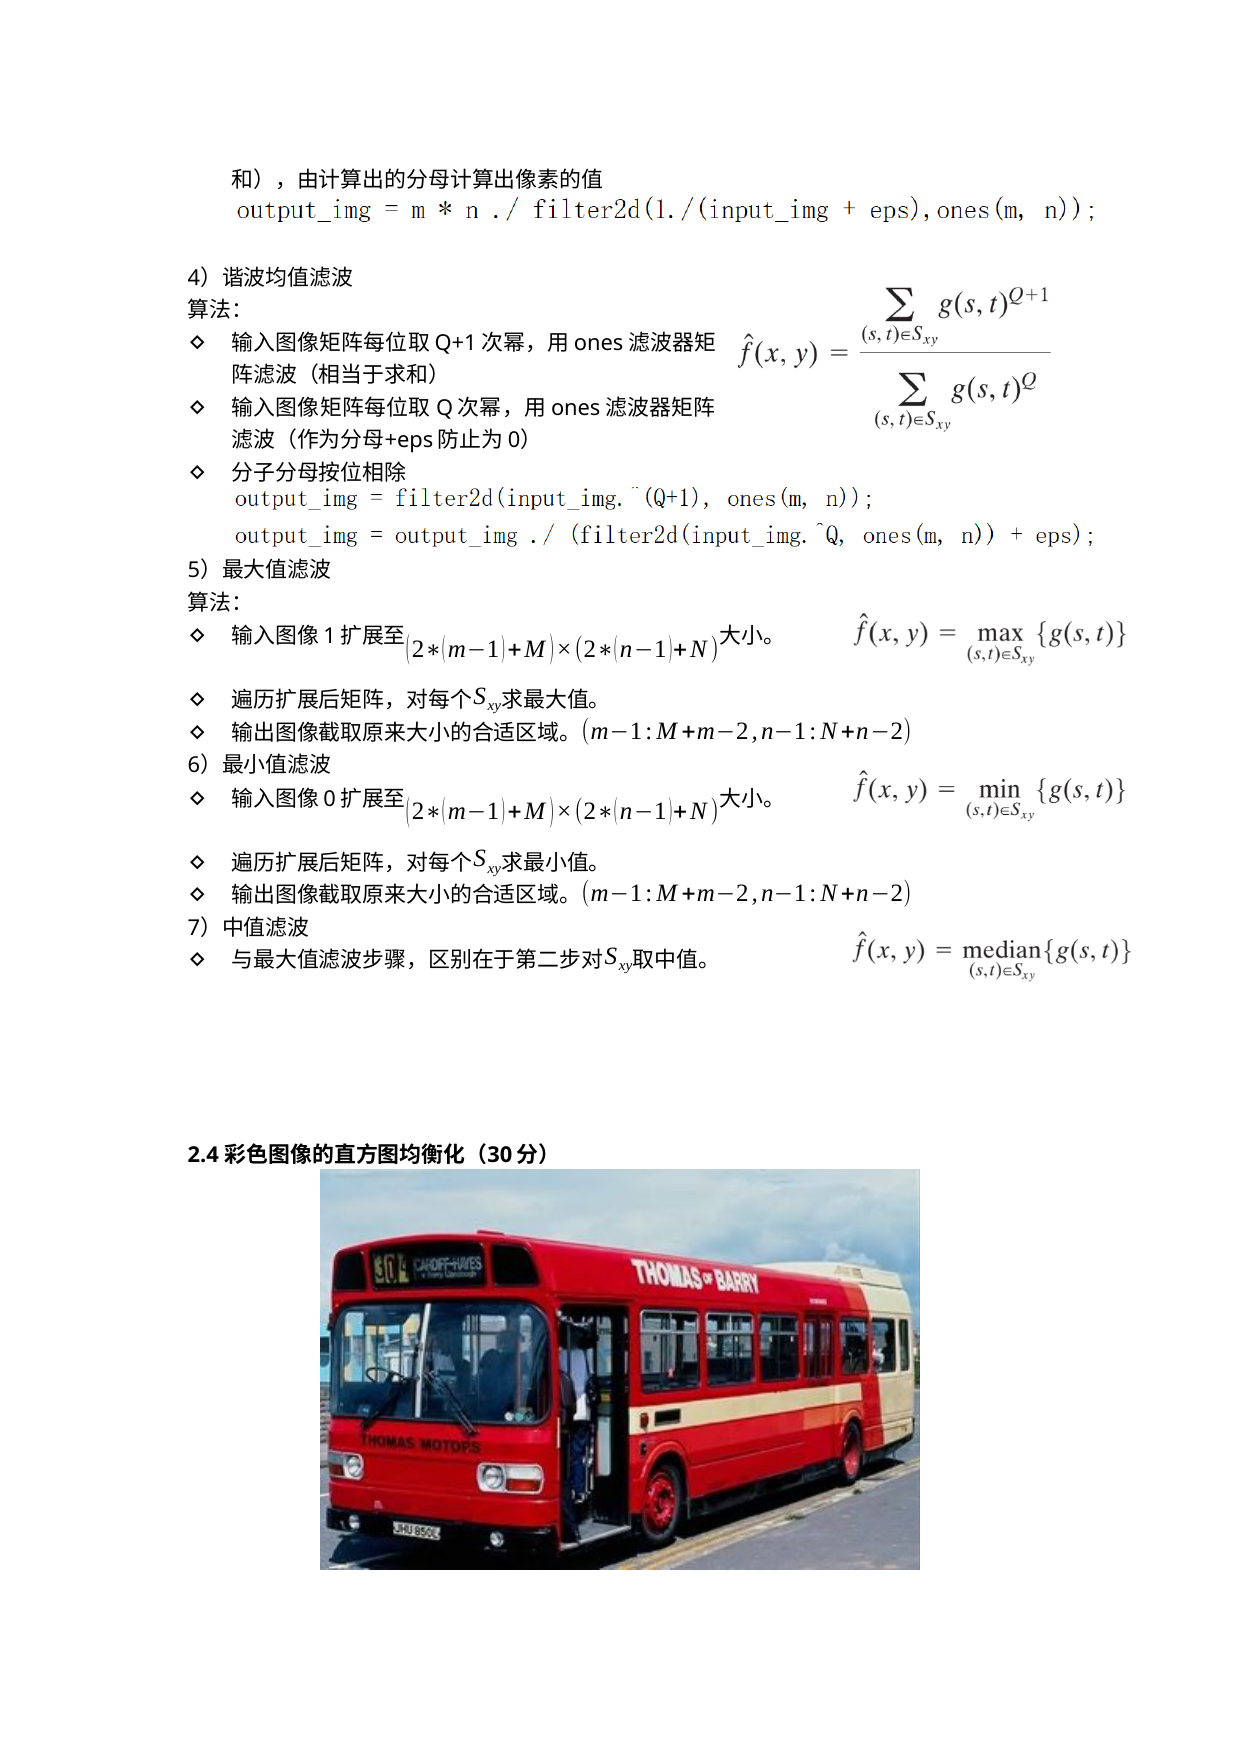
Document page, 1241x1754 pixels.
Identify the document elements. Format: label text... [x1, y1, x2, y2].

list 输入图像1扩展至大小。 [187, 617, 1053, 682]
picture [734, 281, 1053, 435]
picture [231, 487, 1097, 551]
list 与最大值滤波步骤，区别在于第二步对取中值。 [187, 942, 844, 974]
list 输出图像截取原来大小的合适区域。 [187, 714, 1053, 747]
list 输入图像0扩展至大小。 [187, 779, 1053, 844]
list 输入图像矩阵每位取Q+1次幂，用ones滤波器矩阵滤波（相当于求和） [187, 324, 734, 389]
list 分子分母按位相除 [187, 454, 1053, 487]
text 算法： [187, 584, 1053, 617]
text 6）最小值滤波 [187, 747, 1053, 779]
text 5）最大值滤波 [187, 552, 1053, 584]
text 7）中值滤波 [187, 909, 1053, 942]
picture [844, 925, 1136, 983]
text 算法： [187, 292, 734, 324]
text 2.4 彩色图像的直方图均衡化（30分） [187, 1137, 1053, 1169]
list 输入图像矩阵每位取Q次幂，用ones滤波器矩阵滤波（作为分母+eps防止为0） [187, 389, 1053, 454]
list 原矩阵每位取倒数与滤波器矩阵滤波（相当于倒数求和），由计算出的分母计算出像素的值 [187, 162, 1053, 194]
picture [320, 1169, 920, 1570]
picture [850, 764, 1129, 824]
text 4）谐波均值滤波 [187, 259, 1053, 292]
list 遍历扩展后矩阵，对每个求最大值。 [187, 682, 1053, 714]
picture [231, 194, 1097, 224]
picture [846, 605, 1127, 670]
list 输出图像截取原来大小的合适区域。 [187, 877, 1053, 909]
list 遍历扩展后矩阵，对每个求最小值。 [187, 844, 1053, 877]
